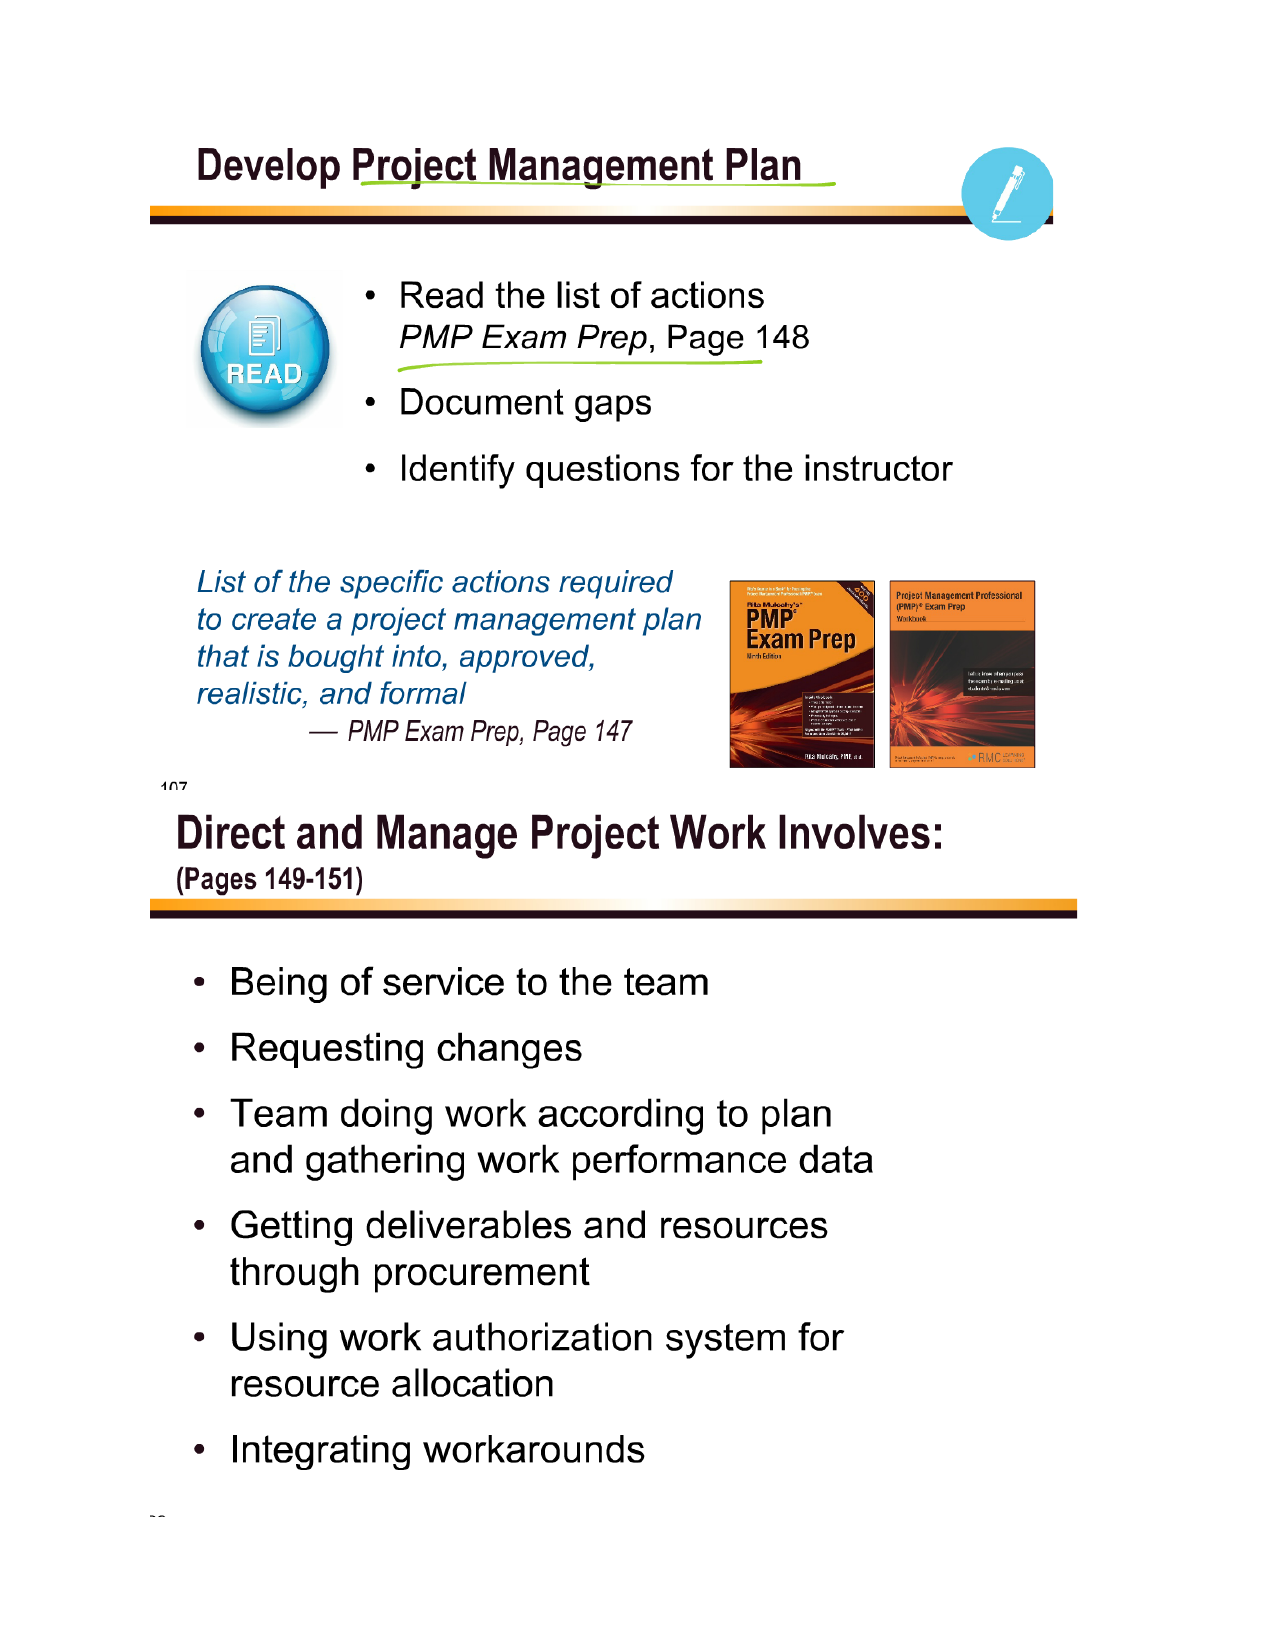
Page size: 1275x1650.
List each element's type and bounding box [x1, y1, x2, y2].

picture [150, 118, 1054, 790]
picture [150, 808, 1078, 1517]
